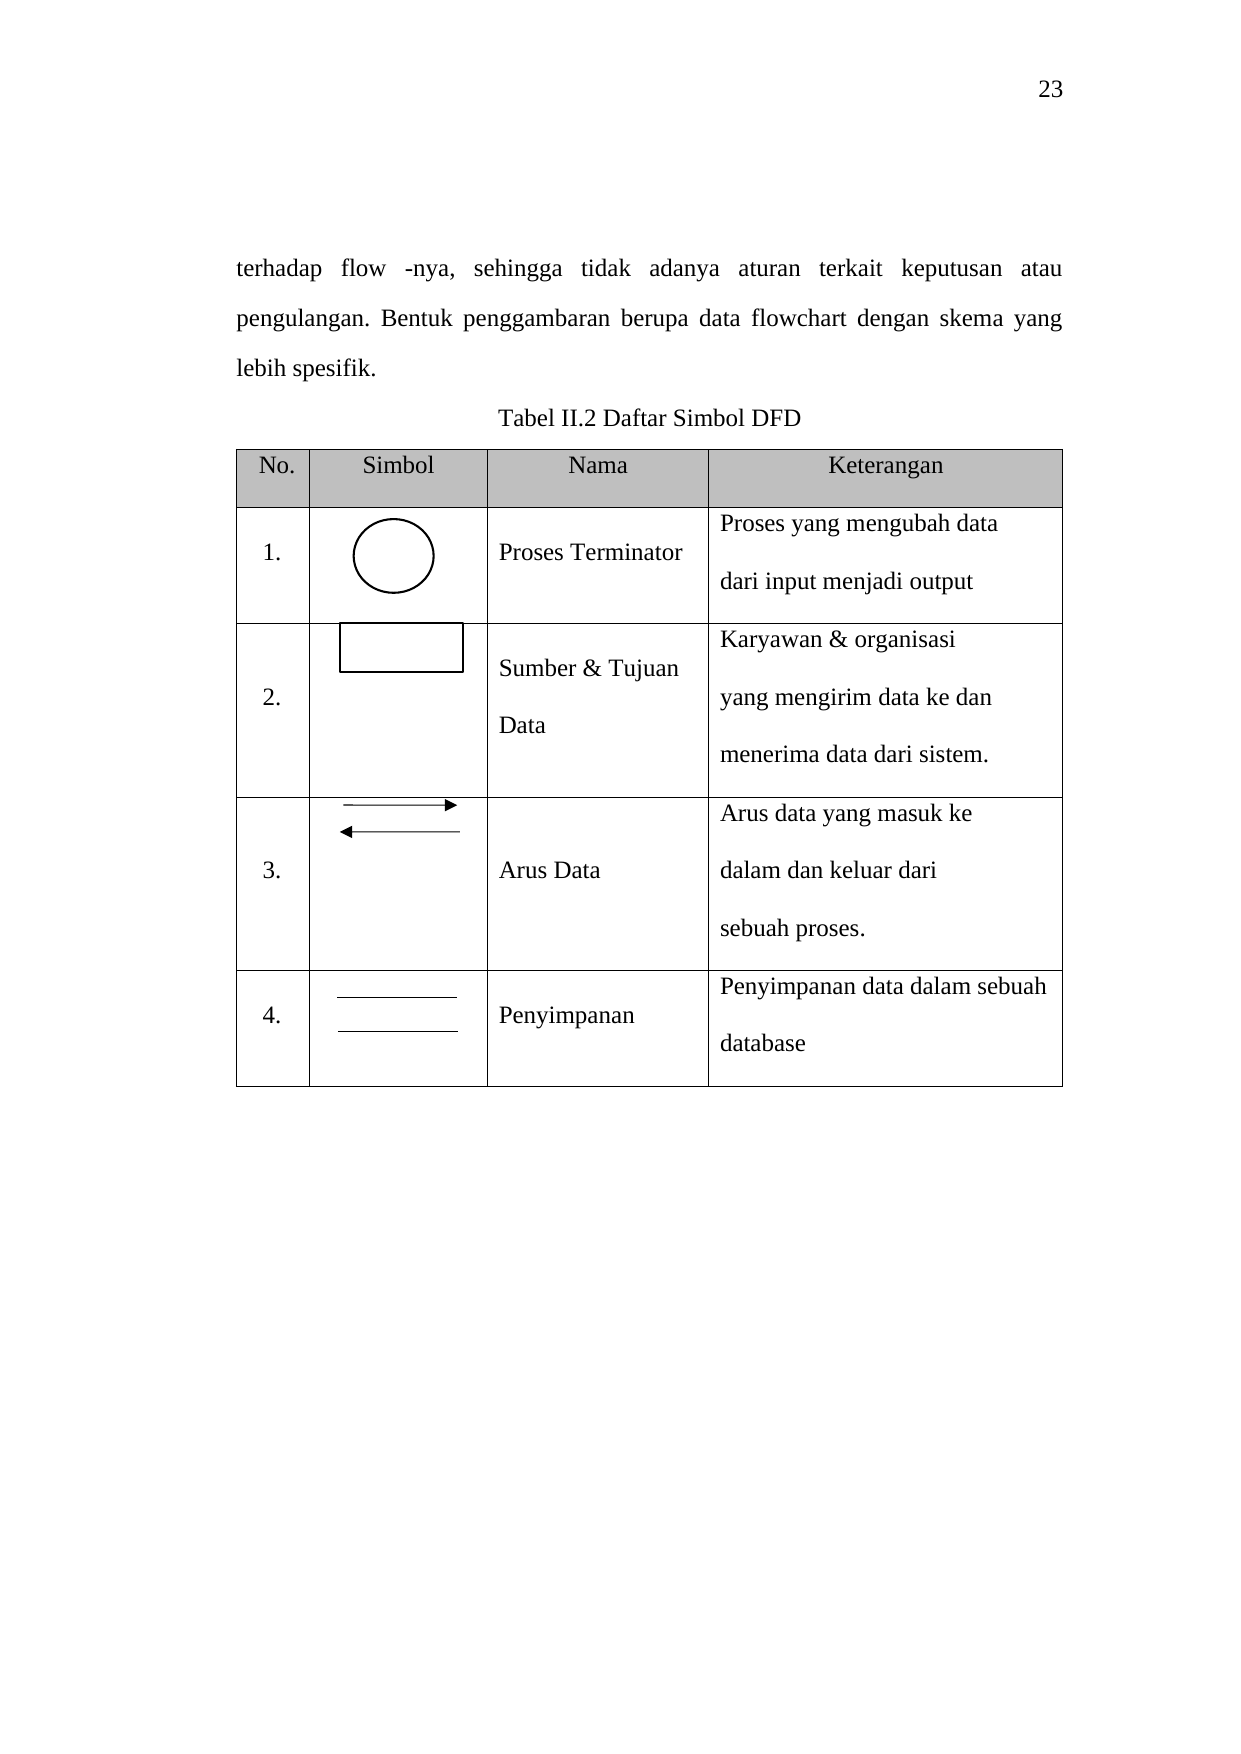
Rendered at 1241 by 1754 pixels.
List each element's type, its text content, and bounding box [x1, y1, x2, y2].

table_cell Penyimpanan [488, 971, 708, 1086]
table_cell Arus Data [488, 798, 708, 970]
table_cell [310, 798, 487, 970]
list Tabel II.2 Daftar Simbol DFD [236, 386, 1063, 436]
table_header Simbol [310, 450, 487, 507]
table_header No. [237, 450, 309, 507]
table_cell Sumber & Tujuan Data [488, 624, 708, 797]
table_cell [237, 971, 309, 1086]
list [236, 236, 1063, 386]
table_cell Proses Terminator [488, 508, 708, 623]
table_cell Karyawan & organisasi yang mengirim data ke dan menerima data dari sistem. [709, 624, 1062, 797]
table_cell Arus data yang masuk ke dalam dan keluar dari sebuah proses. [709, 798, 1062, 970]
table_header Keterangan [709, 450, 1062, 507]
table_cell [237, 798, 309, 970]
table_cell Proses yang mengubah data dari input menjadi output [709, 508, 1062, 623]
table_cell [237, 624, 309, 797]
table_cell [237, 508, 309, 623]
table_cell Penyimpanan data dalam sebuah database [709, 971, 1062, 1086]
table_cell [310, 624, 487, 797]
table_cell [310, 508, 487, 623]
table_header Nama [488, 450, 708, 507]
table_cell [310, 971, 487, 1086]
